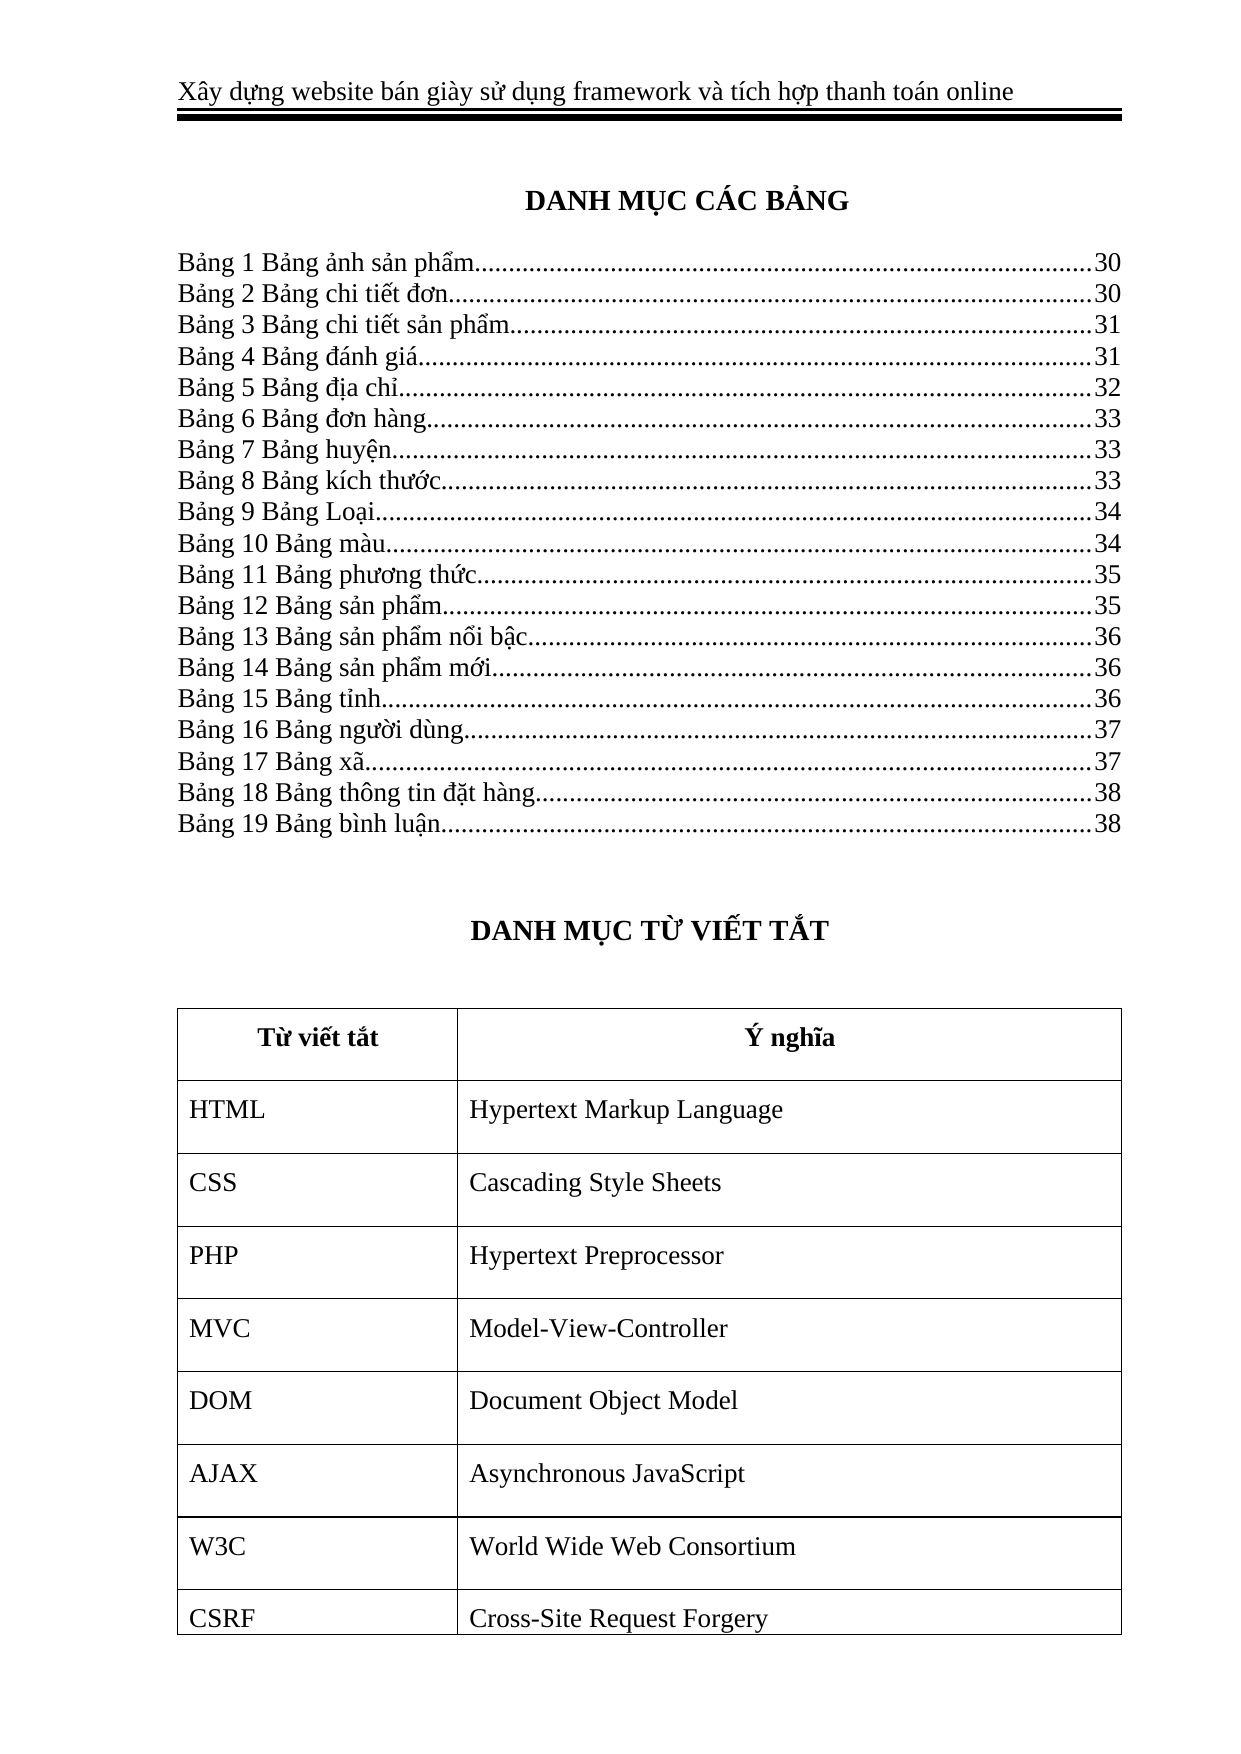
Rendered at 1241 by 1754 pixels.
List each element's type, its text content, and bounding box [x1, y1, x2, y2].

table_cell MVC [178, 1299, 457, 1371]
table_cell Asynchronous JavaScript [458, 1445, 1121, 1516]
text Bảng 15 Bảng tỉnh 36 [177, 682, 1122, 713]
table_cell Document Object Model [458, 1372, 1121, 1444]
table_cell World Wide Web Consortium [458, 1518, 1121, 1589]
table_cell Cascading Style Sheets [458, 1154, 1121, 1226]
text Bảng 2 Bảng chi tiết đơn 30 [177, 277, 1122, 309]
table_cell CSRF [178, 1590, 457, 1634]
table_cell Hypertext Markup Language [458, 1081, 1121, 1153]
text DANH MỤC CÁC BẢNG [252, 183, 1122, 217]
text Bảng 11 Bảng phương thức 35 [177, 558, 1122, 589]
text Bảng 10 Bảng màu 34 [177, 527, 1122, 558]
table_cell AJAX [178, 1445, 457, 1516]
table_cell W3C [178, 1518, 457, 1589]
text DANH MỤC TỪ VIẾT TẮT [177, 913, 1122, 947]
text Bảng 16 Bảng người dùng 37 [177, 713, 1122, 745]
table_cell HTML [178, 1081, 457, 1153]
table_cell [458, 1590, 1121, 1634]
table_cell Hypertext Preprocessor [458, 1227, 1121, 1298]
text Bảng 9 Bảng Loại 34 [177, 496, 1122, 527]
text Bảng 12 Bảng sản phẩm 35 [177, 589, 1122, 620]
text Bảng 1 Bảng ảnh sản phẩm 30 [177, 246, 1122, 277]
table_cell Model-View-Controller [458, 1299, 1121, 1371]
text Bảng 14 Bảng sản phẩm mới 36 [177, 651, 1122, 682]
text Bảng 17 Bảng xã 37 [177, 745, 1122, 776]
text Bảng 6 Bảng đơn hàng 33 [177, 402, 1122, 433]
table_header Từ viết tắt [178, 1009, 457, 1080]
text Bảng 19 Bảng bình luận 38 [177, 807, 1122, 838]
table_cell DOM [178, 1372, 457, 1444]
table_header Ý nghĩa [458, 1009, 1121, 1080]
text Bảng 13 Bảng sản phẩm nổi bậc 36 [177, 620, 1122, 651]
text Bảng 7 Bảng huyện 33 [177, 433, 1122, 464]
text Bảng 4 Bảng đánh giá 31 [177, 340, 1122, 371]
text Bảng 18 Bảng thông tin đặt hàng 38 [177, 776, 1122, 807]
text Bảng 8 Bảng kích thước 33 [177, 464, 1122, 496]
table_cell CSS [178, 1154, 457, 1226]
text Bảng 3 Bảng chi tiết sản phẩm 31 [177, 309, 1122, 340]
table_cell PHP [178, 1227, 457, 1298]
text Bảng 5 Bảng địa chỉ 32 [177, 371, 1122, 402]
